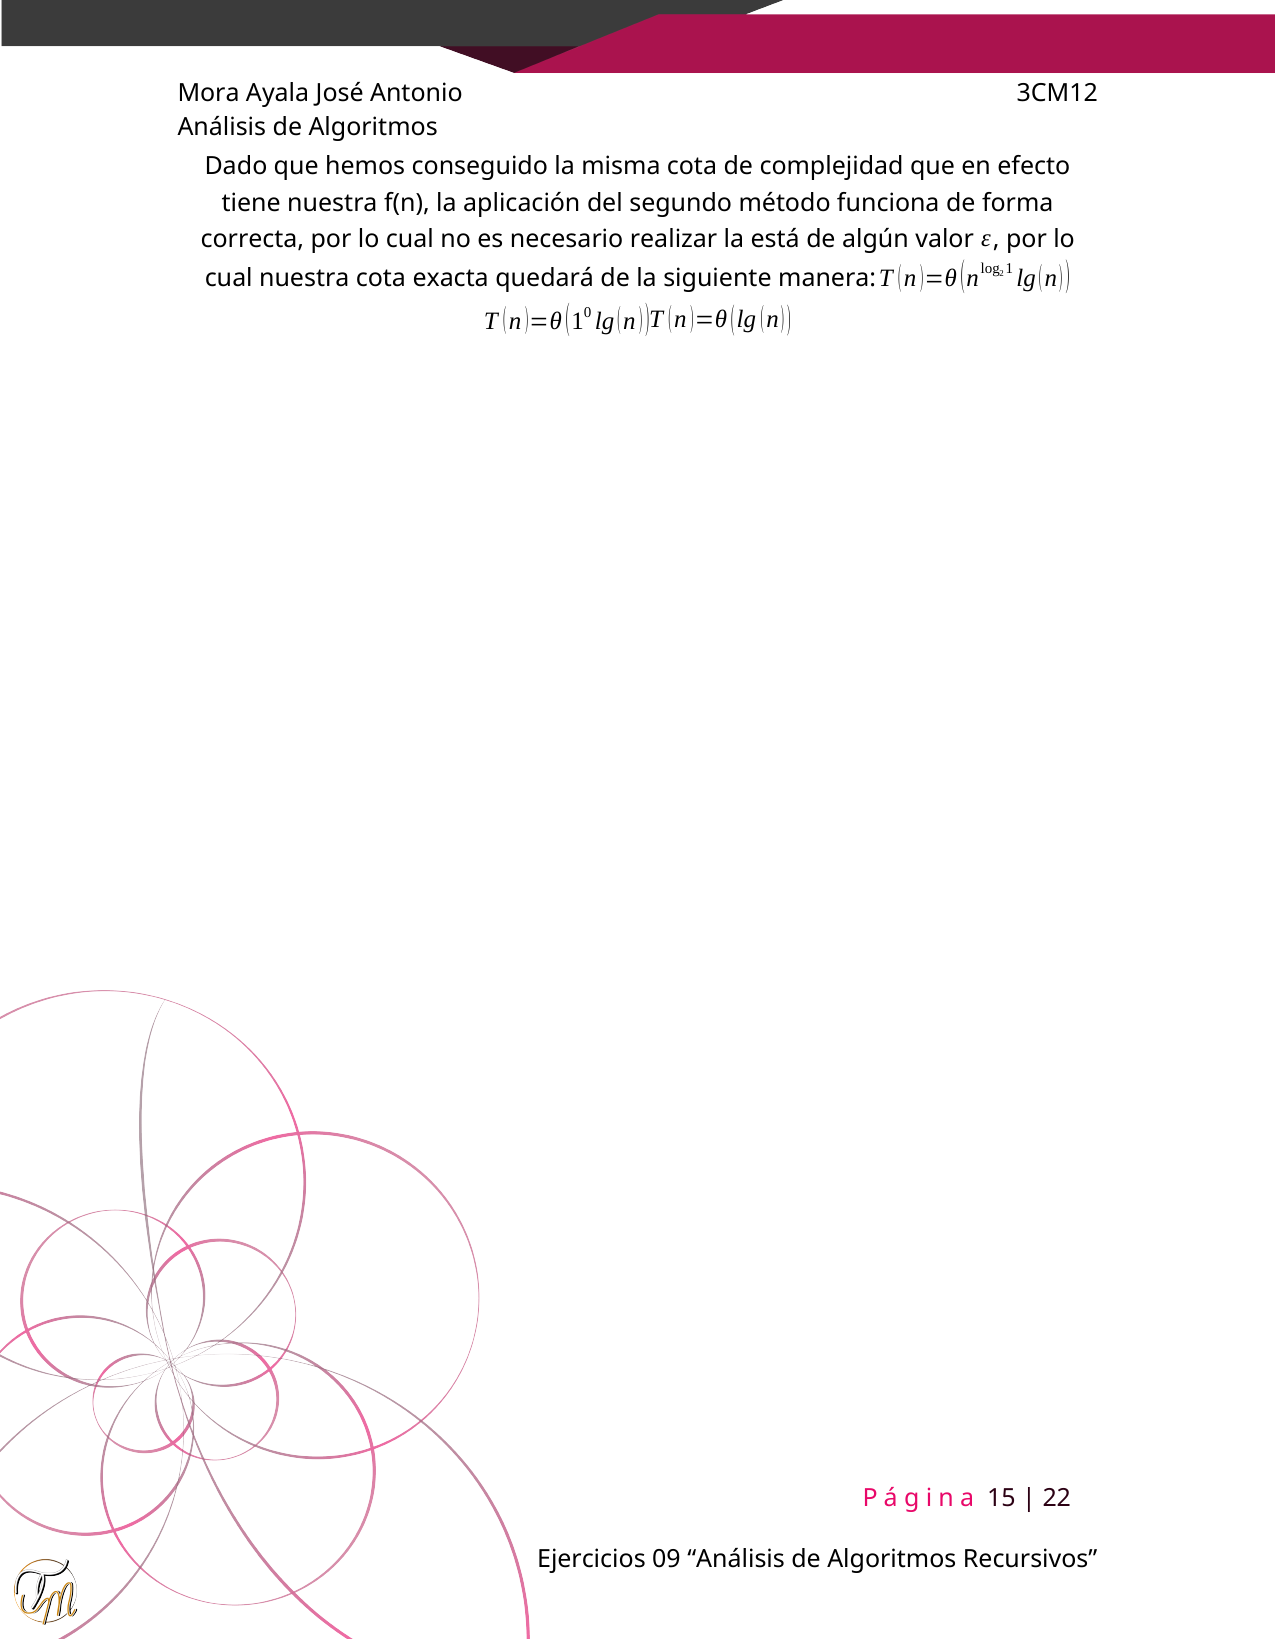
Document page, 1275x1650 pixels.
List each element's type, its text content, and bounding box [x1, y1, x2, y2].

text Dado que hemos conseguido la misma cota de complejidad que en efecto tiene nuestra f(n), la aplicación del segundo método funciona de forma correcta, por lo cual no es necesario realizar la está de algún valor , por lo cual nuestra cota exacta quedará de la siguiente manera: [177, 148, 1098, 342]
